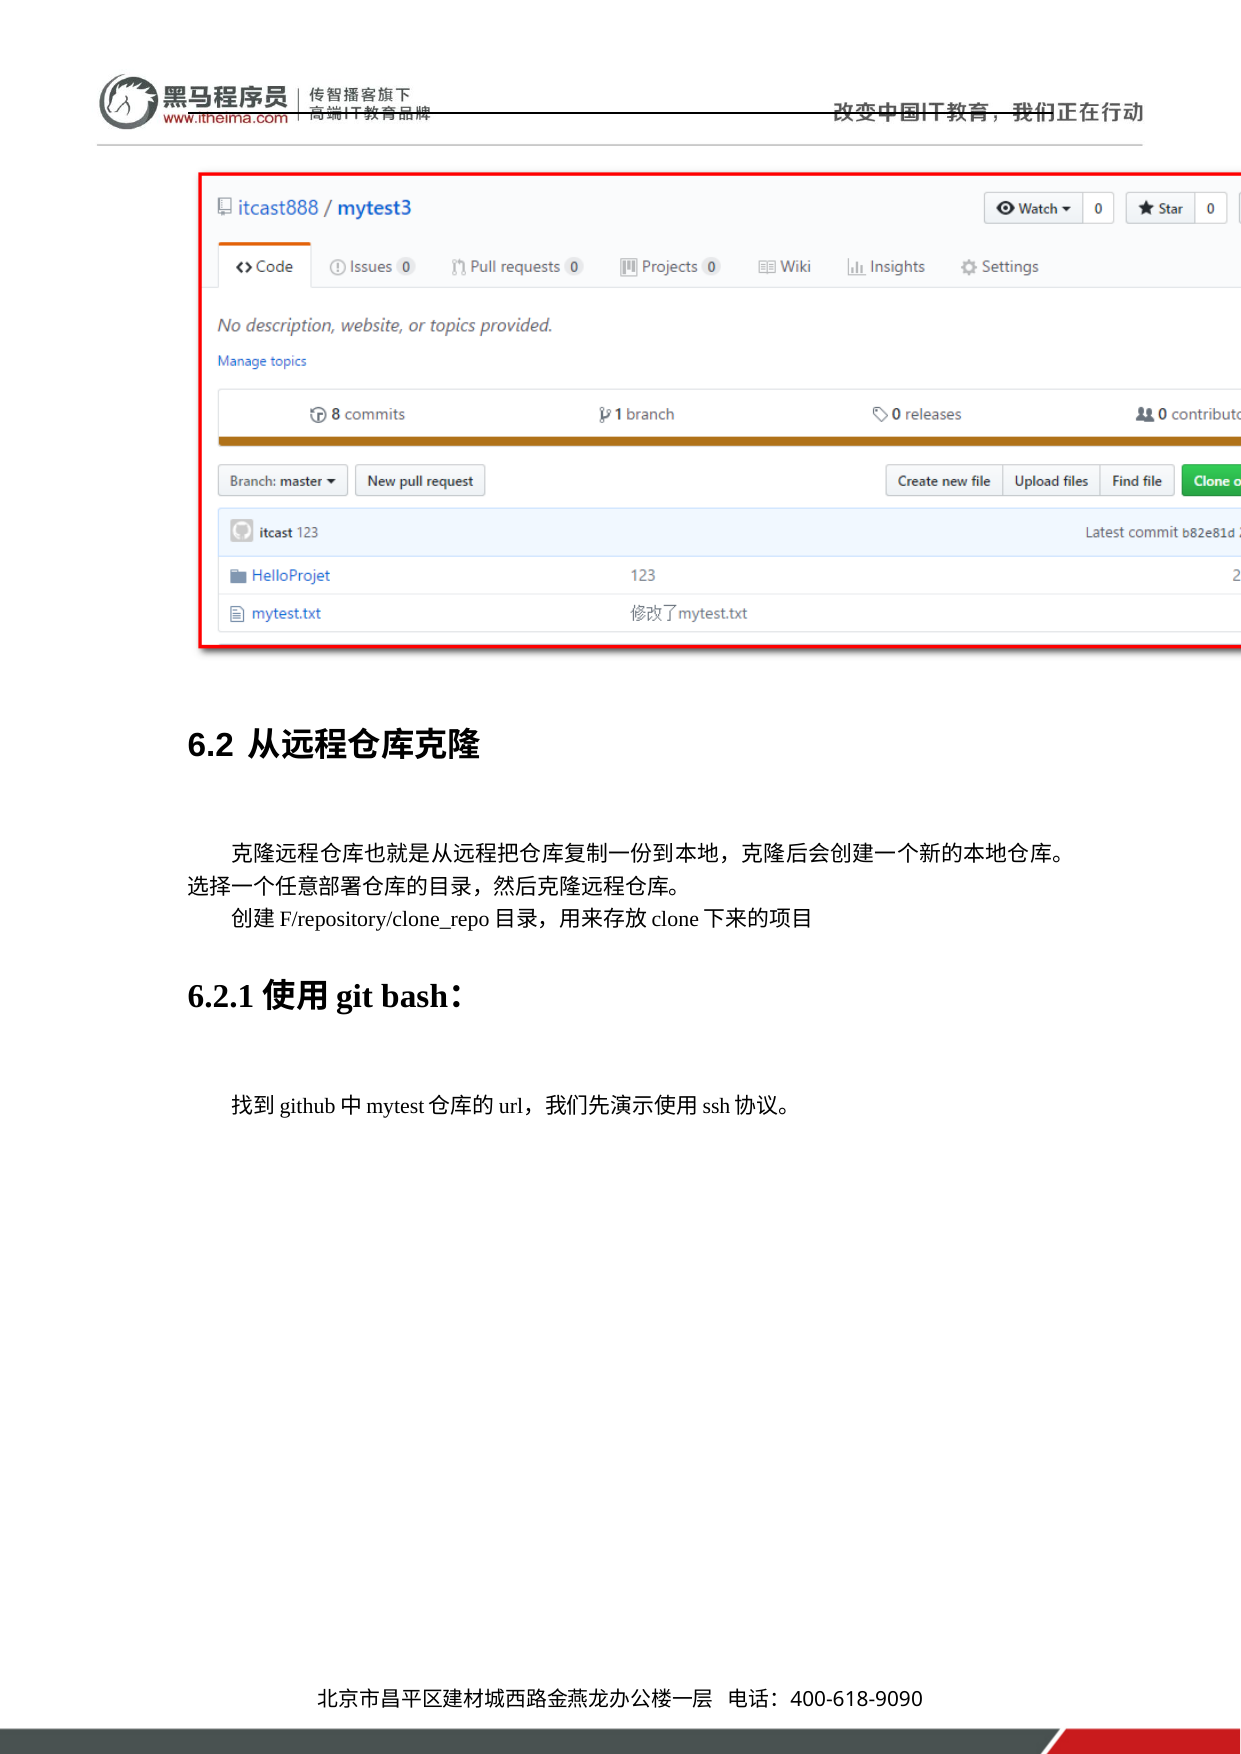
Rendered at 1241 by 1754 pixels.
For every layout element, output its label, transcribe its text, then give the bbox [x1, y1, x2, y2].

subtitle 使用git bash： [187, 960, 1053, 1025]
picture [0, 1669, 1241, 1754]
text 创建F/repository/clone_repo目录，用来存放clone下来的项目 [187, 901, 1053, 933]
picture [187, 162, 1241, 661]
subtitle 从远程仓库克隆 [187, 709, 1053, 774]
text 克隆远程仓库也就是从远程把仓库复制一份到本地，克隆后会创建一个新的本地仓库。选择一个任意部署仓库的目录，然后克隆远程仓库。 [187, 836, 1053, 901]
picture [0, 3, 1241, 153]
text 找到github中mytest仓库的url，我们先演示使用ssh协议。 [187, 1087, 1053, 1120]
